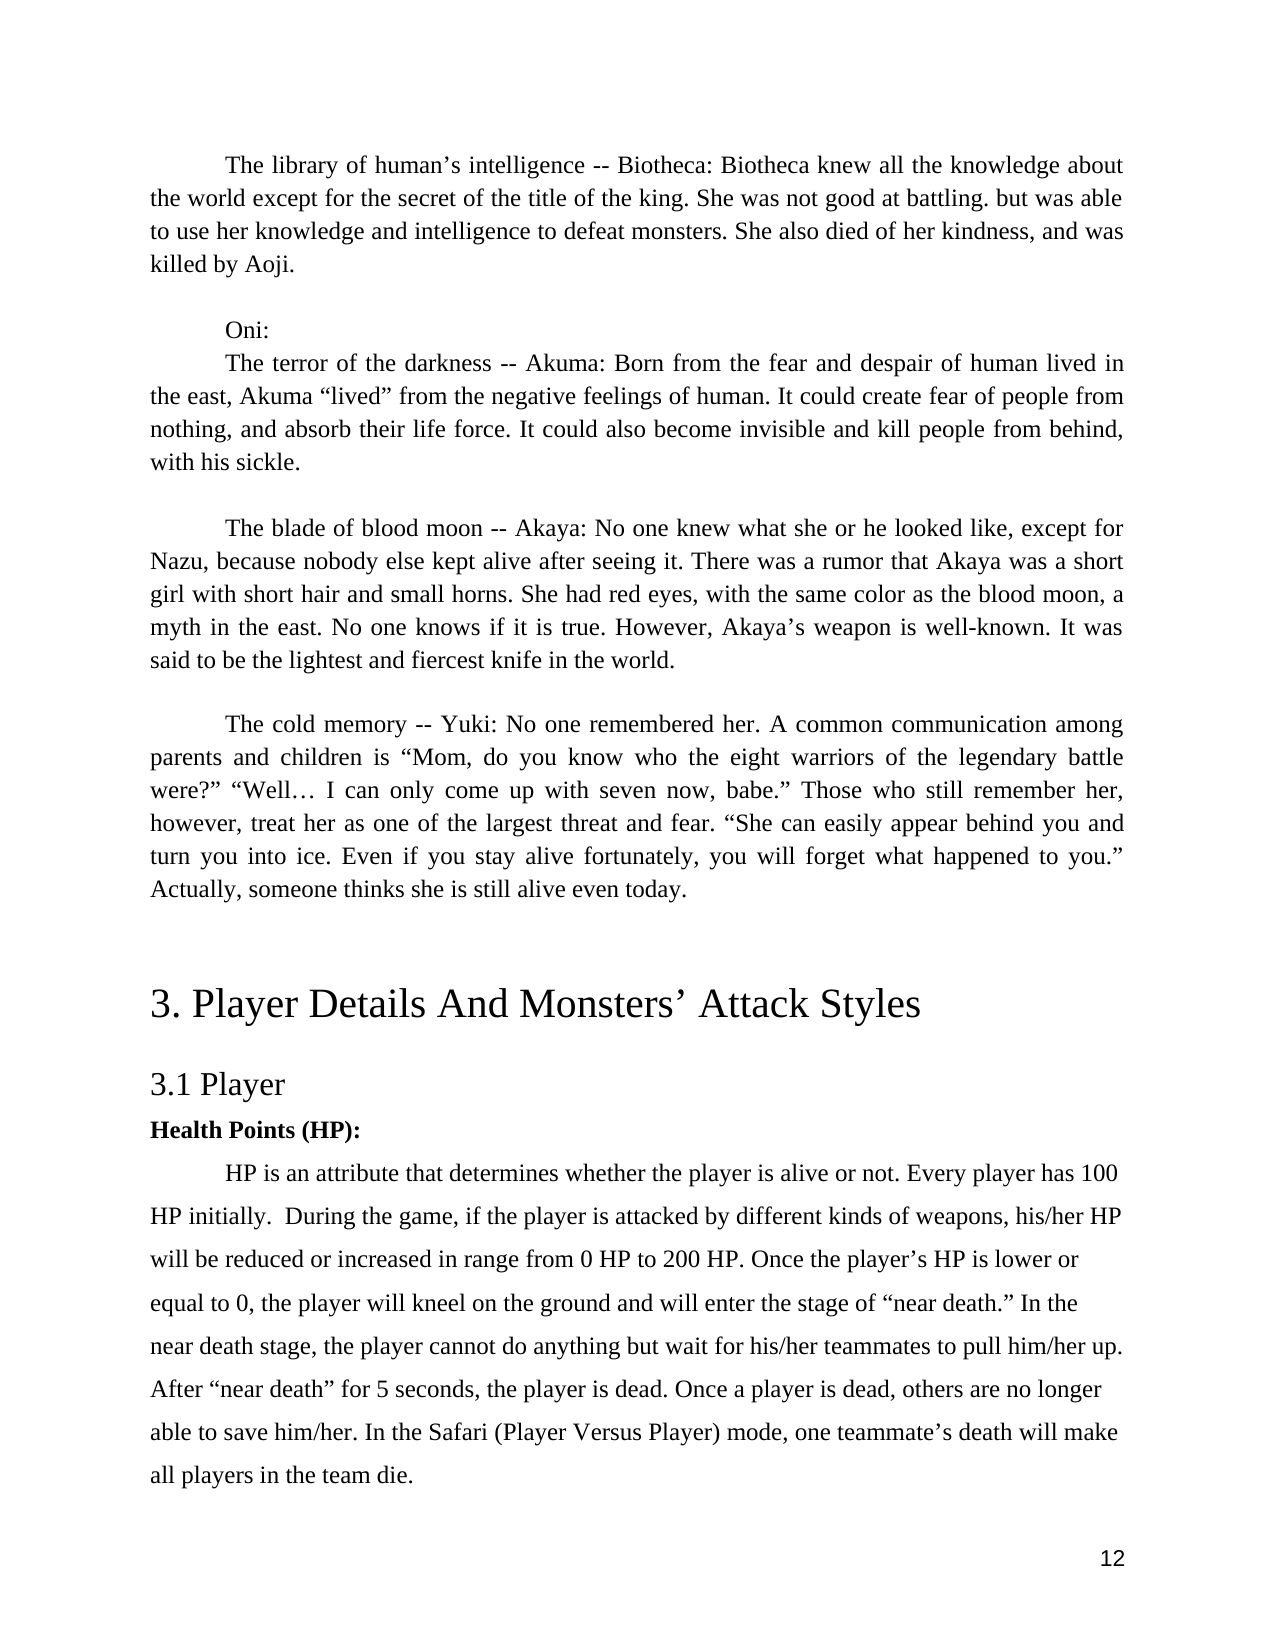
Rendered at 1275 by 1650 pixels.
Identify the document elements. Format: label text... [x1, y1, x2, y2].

subtitle 3.1 Player [150, 1064, 1125, 1103]
text HP is an attribute that determines whether the player is alive or not. Every player has 100 HP initially. During the game, if the player is attacked by different kinds of weapons, his/her HP will be reduced or increased in range from 0 HP to 200 HP. Once the player’s HP is lower or equal to 0, the player will kneel on the ground and will enter the stage of “near death.” In the near death stage, the player cannot do anything but wait for his/her teammates to pull him/her up. After “near death” for 5 seconds, the player is dead. Once a player is dead, others are no longer able to save him/her. In the Safari (Player Versus Player) mode, one teammate’s death will make all players in the team die. [150, 1158, 1125, 1489]
text The terror of the darkness -- Akuma: Born from the fear and despair of human lived in the east, Akuma “lived” from the negative feelings of human. It could create fear of people from nothing, and absorb their life force. It could also become invisible and kill people from behind, with his sickle. [150, 348, 1125, 476]
text The library of human’s intelligence -- Biotheca: Biotheca knew all the knowledge about the world except for the secret of the title of the king. She was not good at battling. but was able to use her knowledge and intelligence to defeat monsters. She also died of her kindness, and was killed by Aoji. [150, 150, 1125, 278]
text The cold memory -- Yuki: No one remembered her. A common communication among parents and children is “Mom, do you know who the eight warriors of the legendary battle were?” “Well… I can only come up with seven now, babe.” Those who still remember her, however, treat her as one of the largest threat and fear. “She can easily appear behind you and turn you into ice. Even if you stay alive fortunately, you will forget what happened to you.” Actually, someone thinks she is still alive even today. [150, 709, 1125, 903]
text Health Points (HP): [150, 1115, 1125, 1144]
text The blade of blood moon -- Akaya: No one knew what she or he looked like, except for Nazu, because nobody else kept alive after seeing it. There was a rumor that Akaya was a short girl with short hair and small horns. She had red eyes, with the same color as the blood moon, a myth in the east. No one knows if it is true. However, Akaya’s weapon is well-known. It was said to be the lightest and fiercest knife in the world. [150, 513, 1125, 674]
subtitle 3. Player Details And Monsters’ Attack Styles [150, 979, 1125, 1027]
text Oni: [225, 315, 1125, 344]
